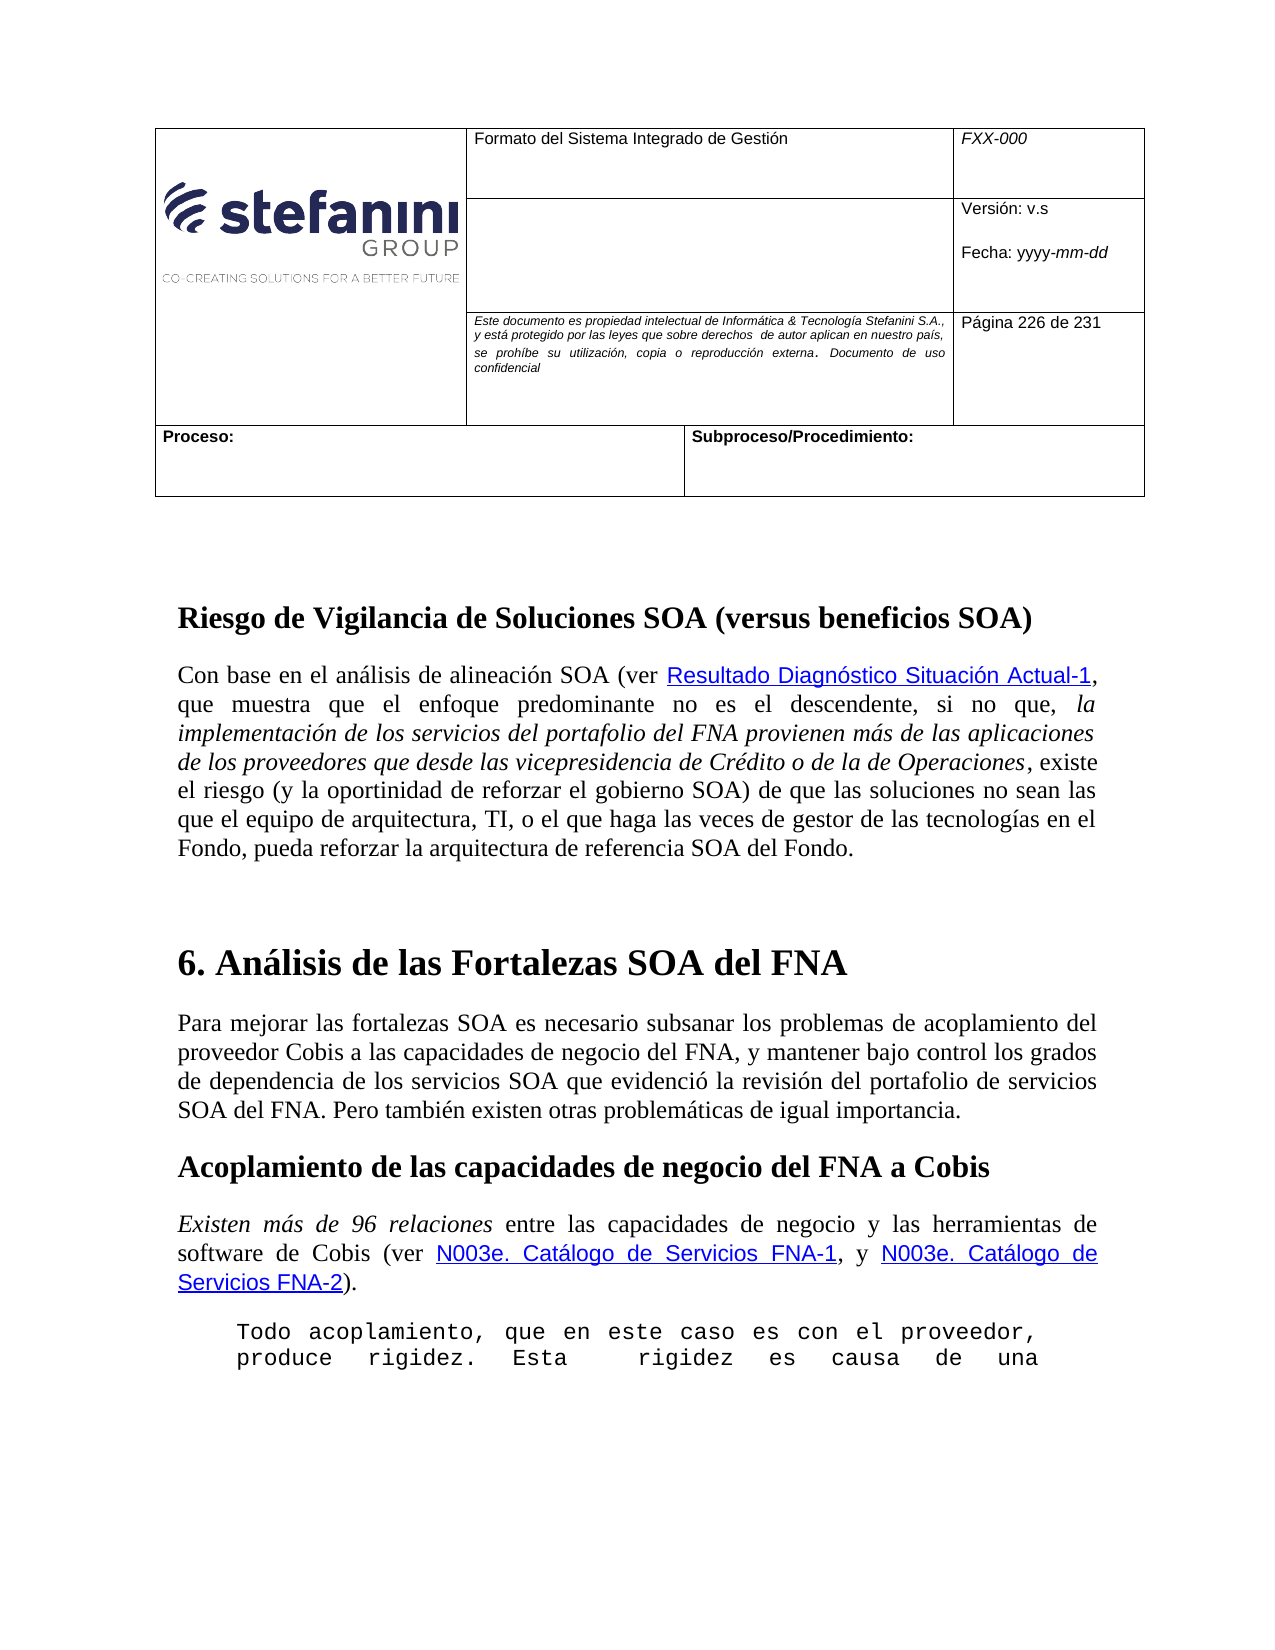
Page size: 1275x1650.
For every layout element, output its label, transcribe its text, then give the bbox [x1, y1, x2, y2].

text Con base en el análisis de alineación SOA (ver Resultado Diagnóstico Situación Actual-1, que muestra que el enfoque predominante no es el descendente, si no que, la implementación de los servicios del portafolio del FNA provienen más de las aplicaciones de los proveedores que desde las vicepresidencia de Crédito o de la de Operaciones, existe el riesgo (y la oportinidad de reforzar el gobierno SOA) de que las soluciones no sean las que el equipo de arquitectura, TI, o el que haga las veces de gestor de las tecnologías en el Fondo, pueda reforzar la arquitectura de referencia SOA del Fondo. [177, 660, 1098, 862]
subtitle 6. Análisis de las Fortalezas SOA del FNA [177, 940, 1098, 983]
picture [162, 182, 460, 286]
text Existen más de 96 relaciones entre las capacidades de negocio y las herramientas de software de Cobis (ver N003e. Catálogo de Servicios FNA-1, y N003e. Catálogo de Servicios FNA-2). [177, 1209, 1098, 1296]
subtitle Riesgo de Vigilancia de Soluciones SOA (versus beneficios SOA) [177, 599, 1098, 635]
text Para mejorar las fortalezas SOA es necesario subsanar los problemas de acoplamiento del proveedor Cobis a las capacidades de negocio del FNA, y mantener bajo control los grados de dependencia de los servicios SOA que evidenció la revisión del portafolio de servicios SOA del FNA. Pero también existen otras problemáticas de igual importancia. [177, 1008, 1098, 1123]
text Todo acoplamiento, que en este caso es con el proveedor, produce rigidez. Esta rigidez es causa de una problemática que afecta, en primer grado a la flexibilidad de negocio, y segundo, al tiempo de mercado. [236, 1321, 1039, 1372]
subtitle Acoplamiento de las capacidades de negocio del FNA a Cobis [177, 1148, 1098, 1184]
